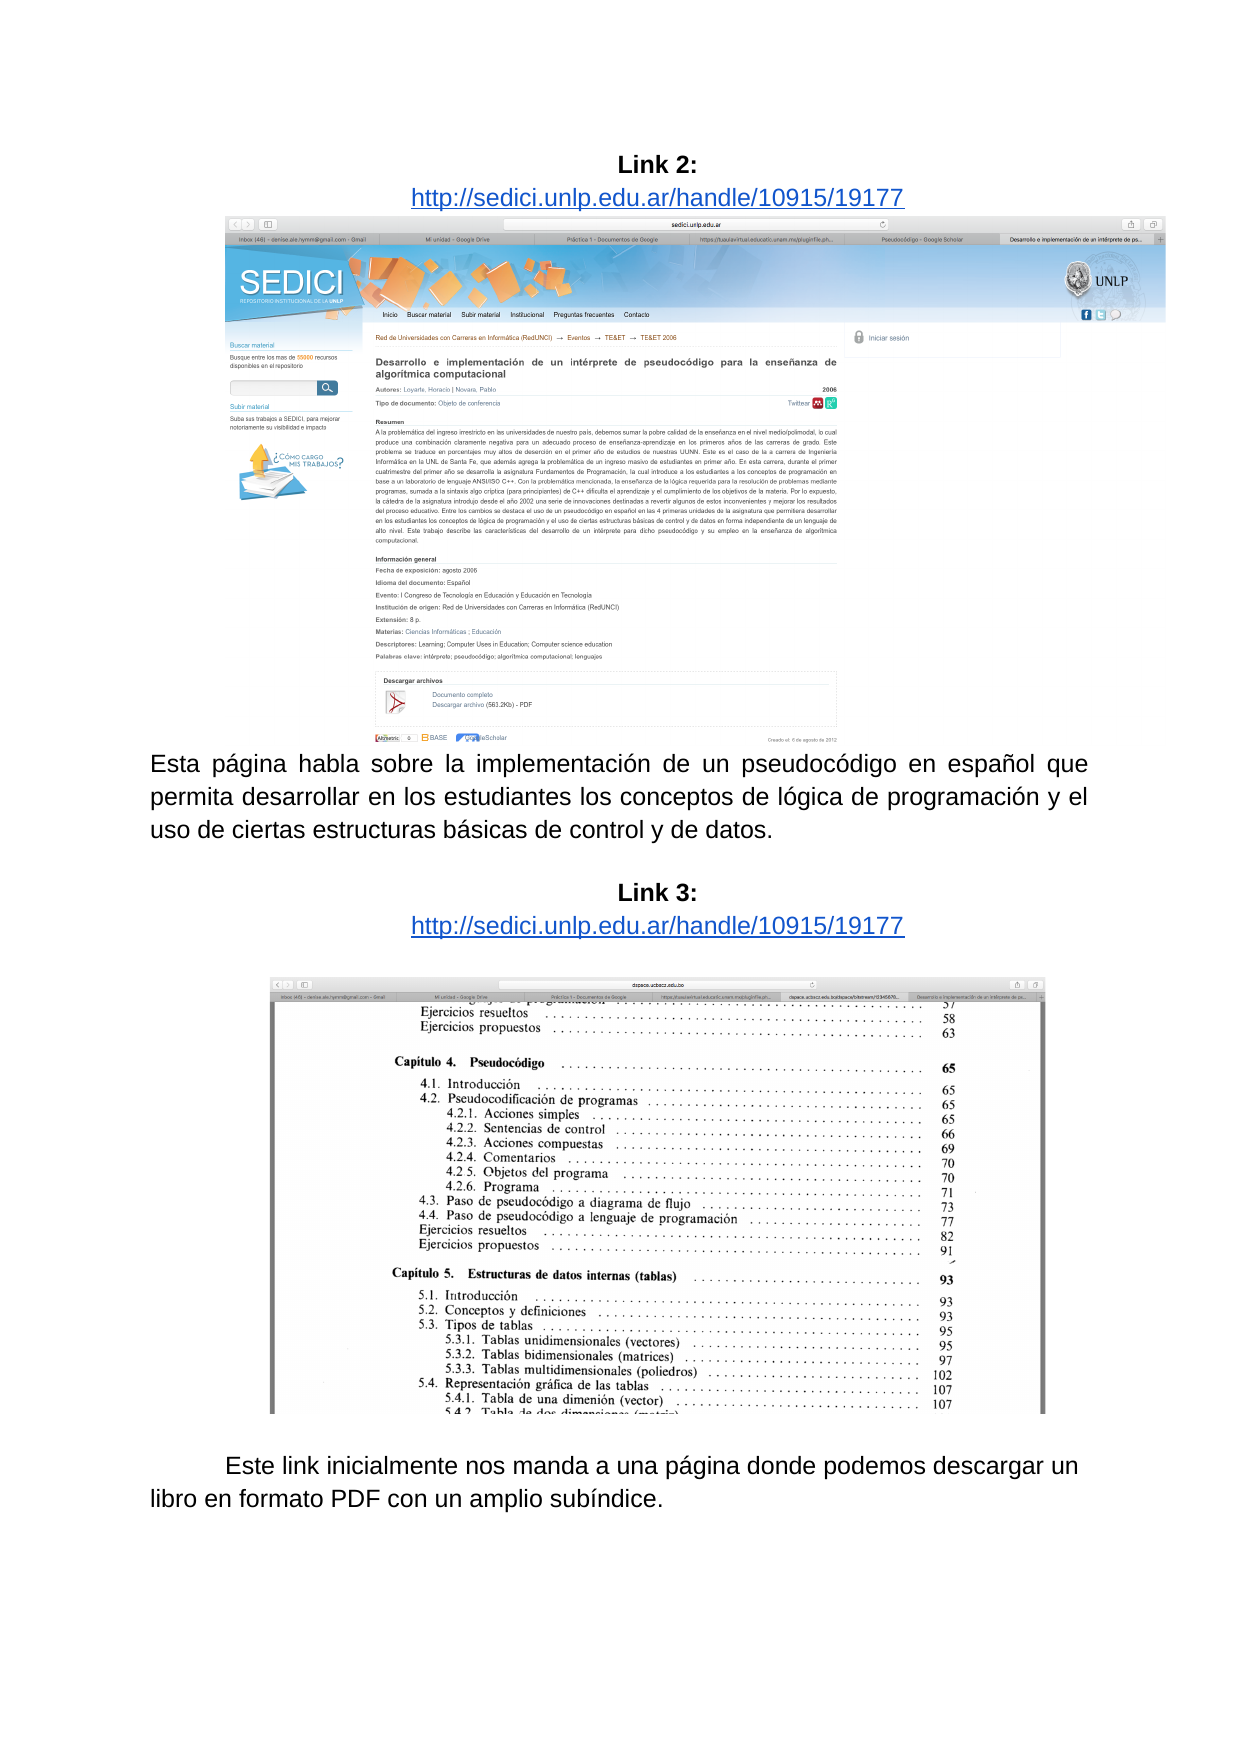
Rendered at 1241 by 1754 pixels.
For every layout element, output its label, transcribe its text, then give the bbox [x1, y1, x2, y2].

text Este link inicialmente nos manda a una página donde podemos descargar un libro en formato PDF con un amplio subíndice. [150, 1451, 1090, 1513]
picture [269, 977, 1046, 1414]
text Esta página habla sobre la implementación de un pseudocódigo en español que permita desarrollar en los estudiantes los conceptos de lógica de programación y el uso de ciertas estructuras básicas de control y de datos. [150, 749, 1090, 844]
text Link 3: [150, 878, 1090, 907]
picture [225, 216, 1166, 746]
text http://sedici.unlp.edu.ar/handle/10915/19177 [150, 183, 1090, 212]
text http://sedici.unlp.edu.ar/handle/10915/19177 [150, 911, 1090, 940]
text Link 2: [150, 150, 1090, 179]
